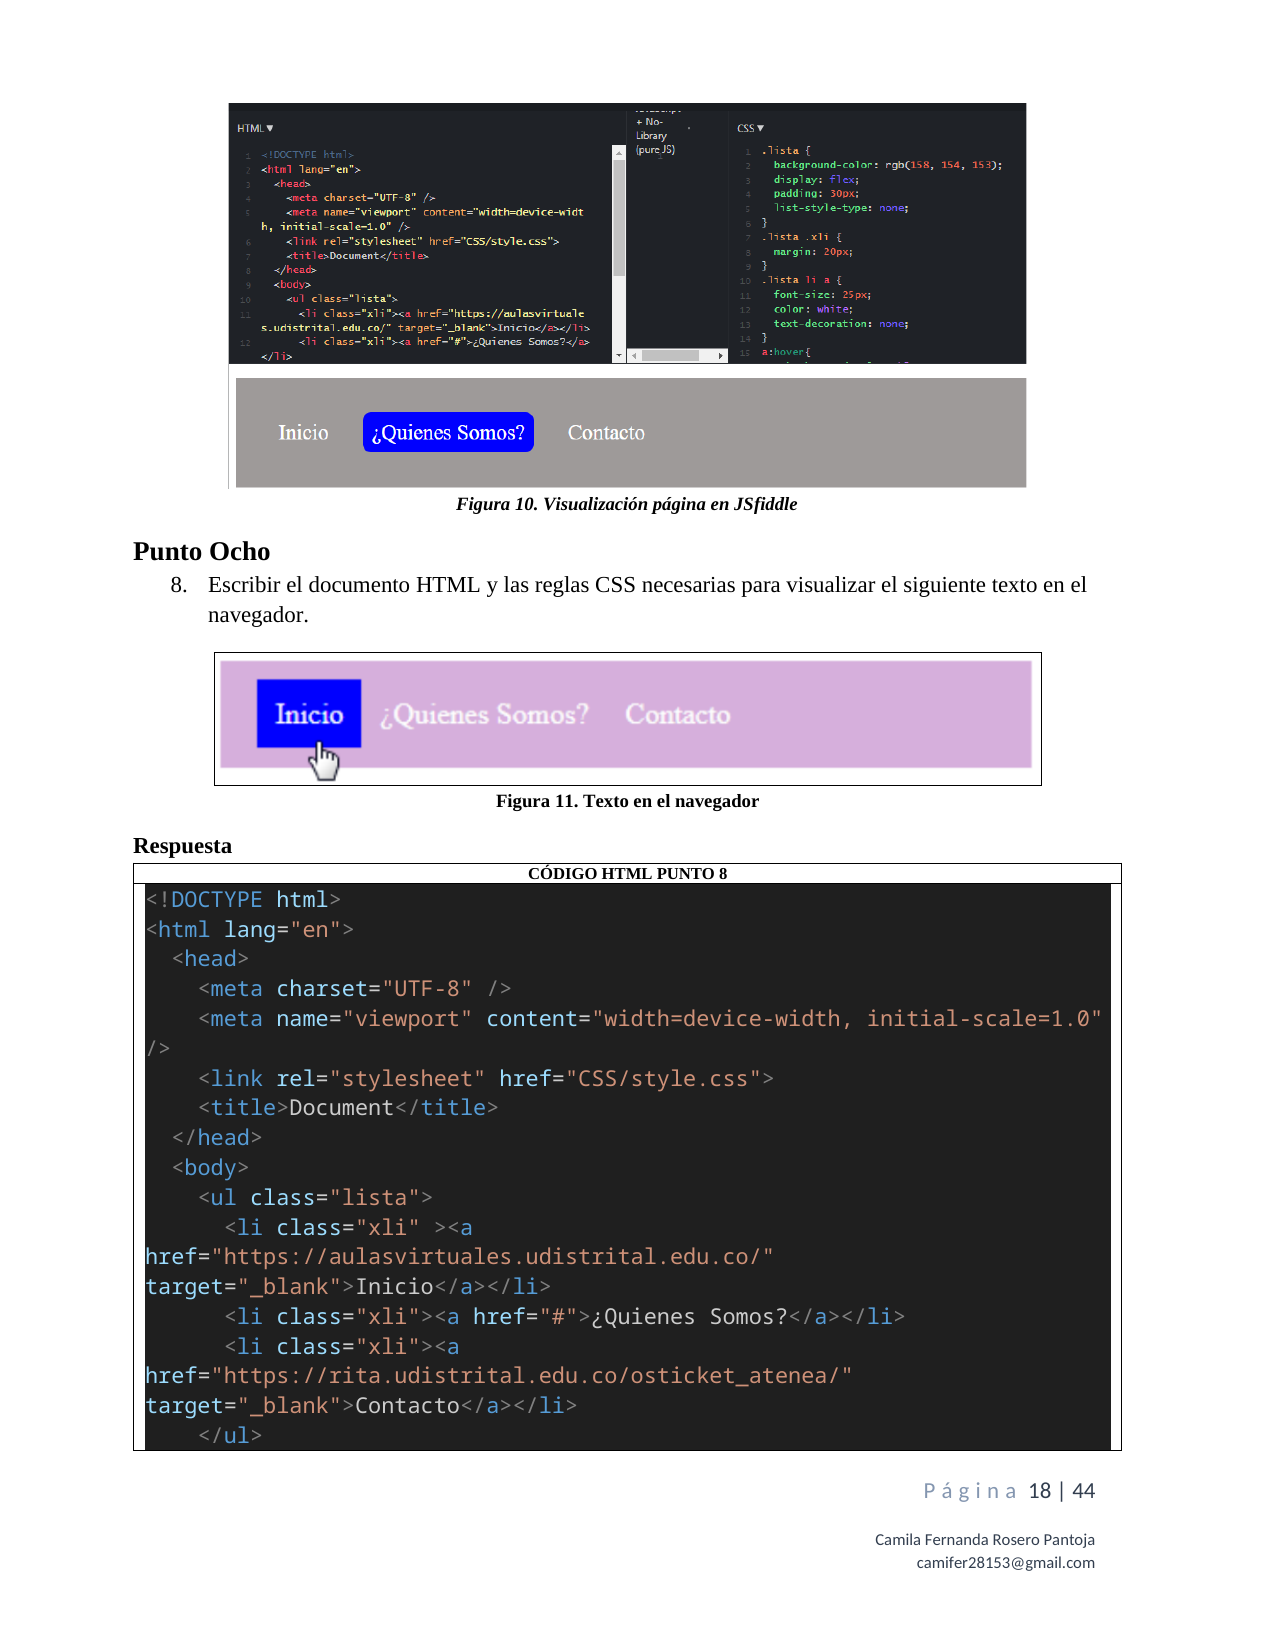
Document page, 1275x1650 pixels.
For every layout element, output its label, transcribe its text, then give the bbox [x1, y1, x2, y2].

text Figura 10. Visualización página en JSfiddle [133, 493, 1122, 514]
subtitle Punto Ocho [133, 535, 1122, 566]
subtitle Respuesta [133, 832, 1122, 859]
list Escribir el documento HTML y las reglas CSS necesarias para visualizar el siguiente texto en el navegador. [170, 571, 1122, 627]
table_header CÓDIGO HTML PUNTO 8 [134, 864, 1121, 883]
picture [215, 653, 1041, 785]
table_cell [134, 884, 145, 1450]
picture [228, 103, 1027, 489]
text Figura 11. Texto en el navegador [133, 790, 1122, 811]
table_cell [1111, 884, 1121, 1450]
